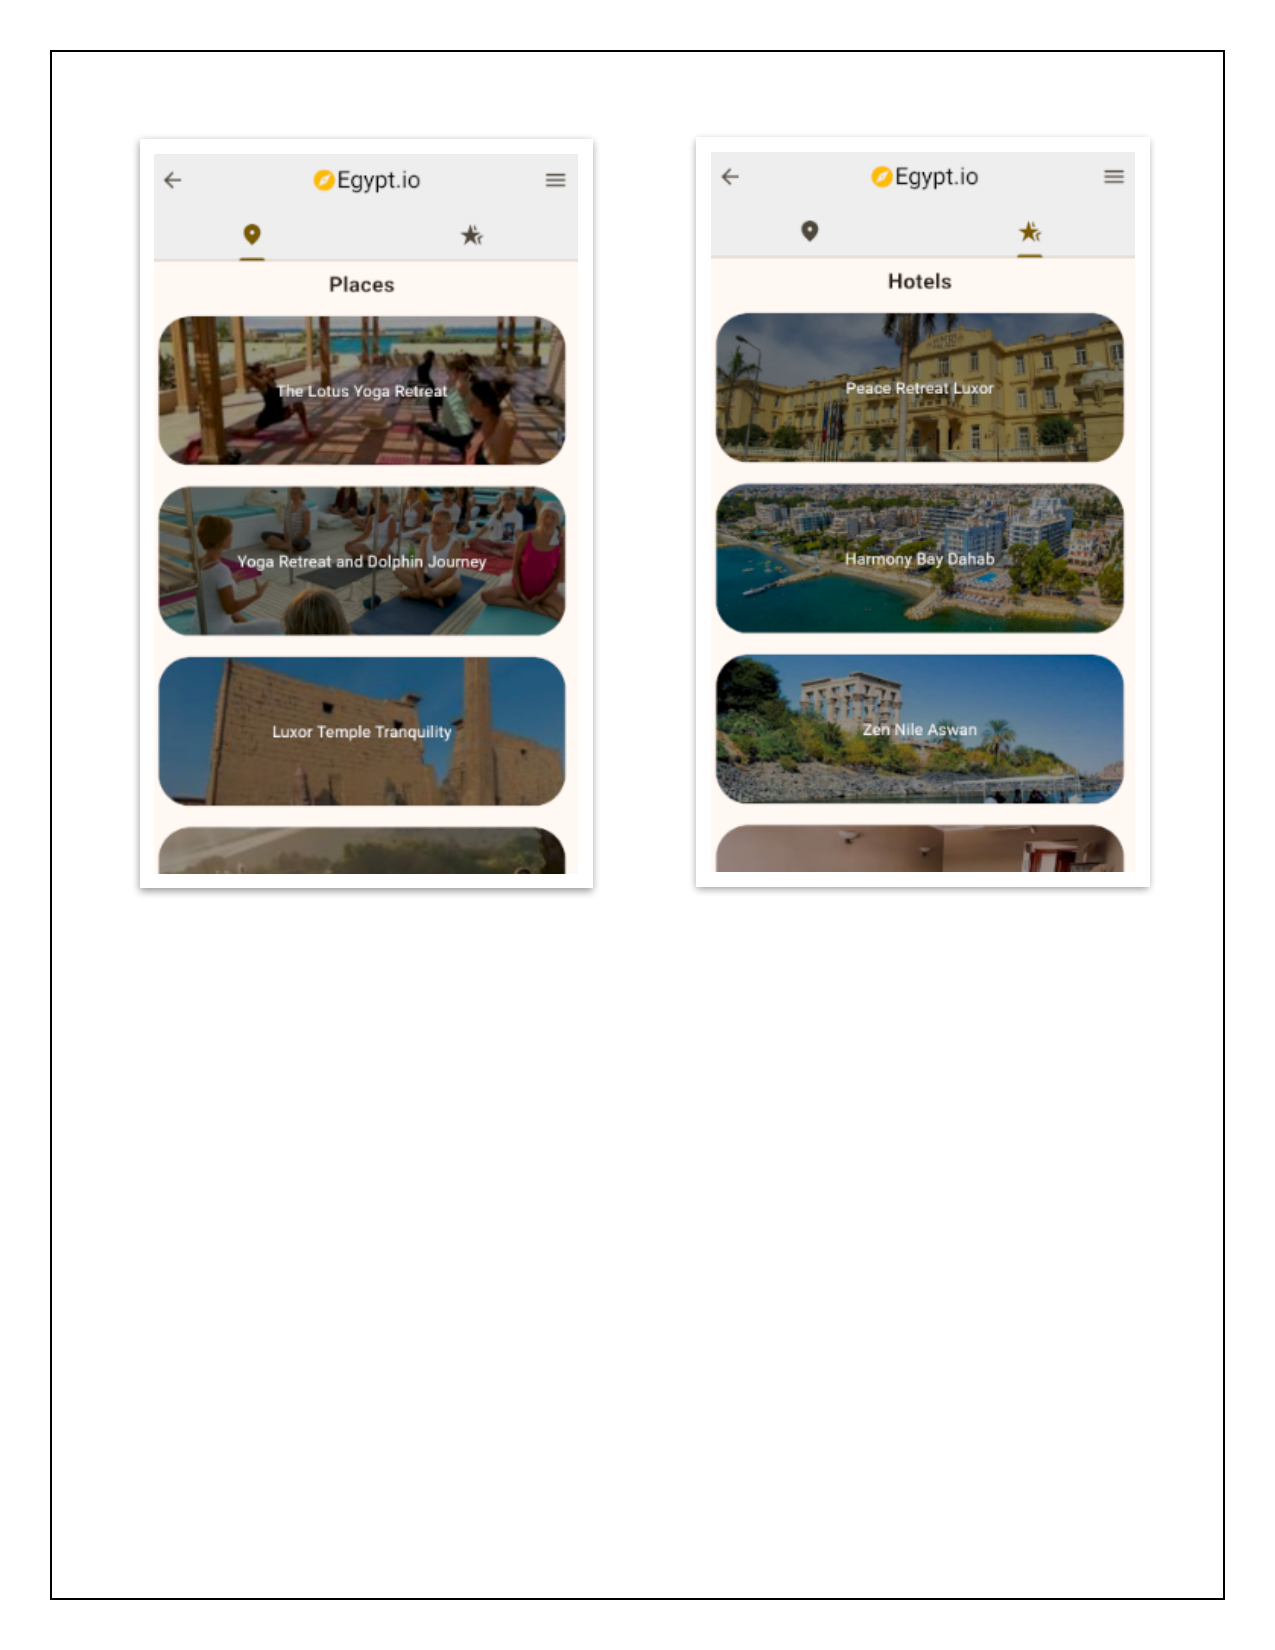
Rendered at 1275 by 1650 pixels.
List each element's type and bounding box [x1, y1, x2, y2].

picture [154, 154, 578, 874]
picture [711, 152, 1135, 872]
